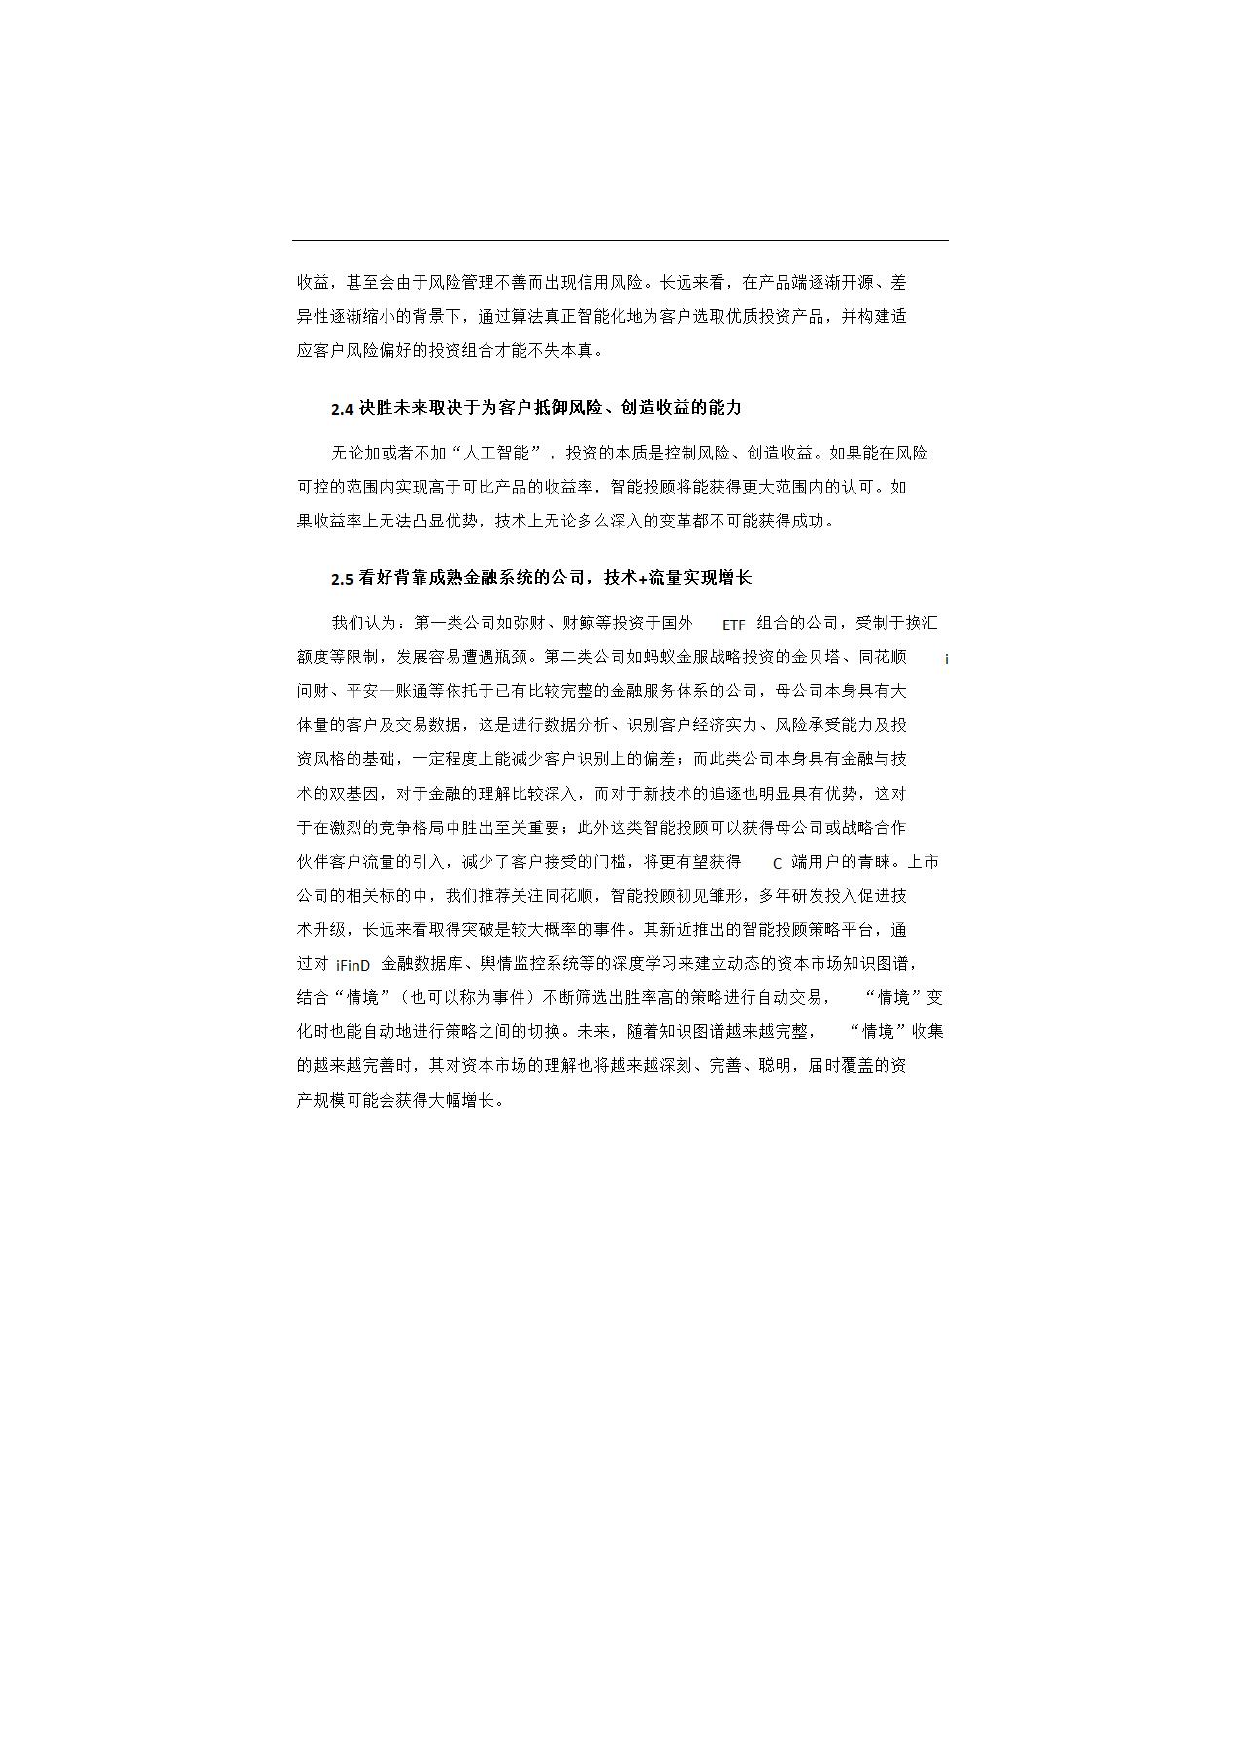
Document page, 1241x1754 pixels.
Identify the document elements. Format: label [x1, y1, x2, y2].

picture [187, 162, 1053, 1386]
